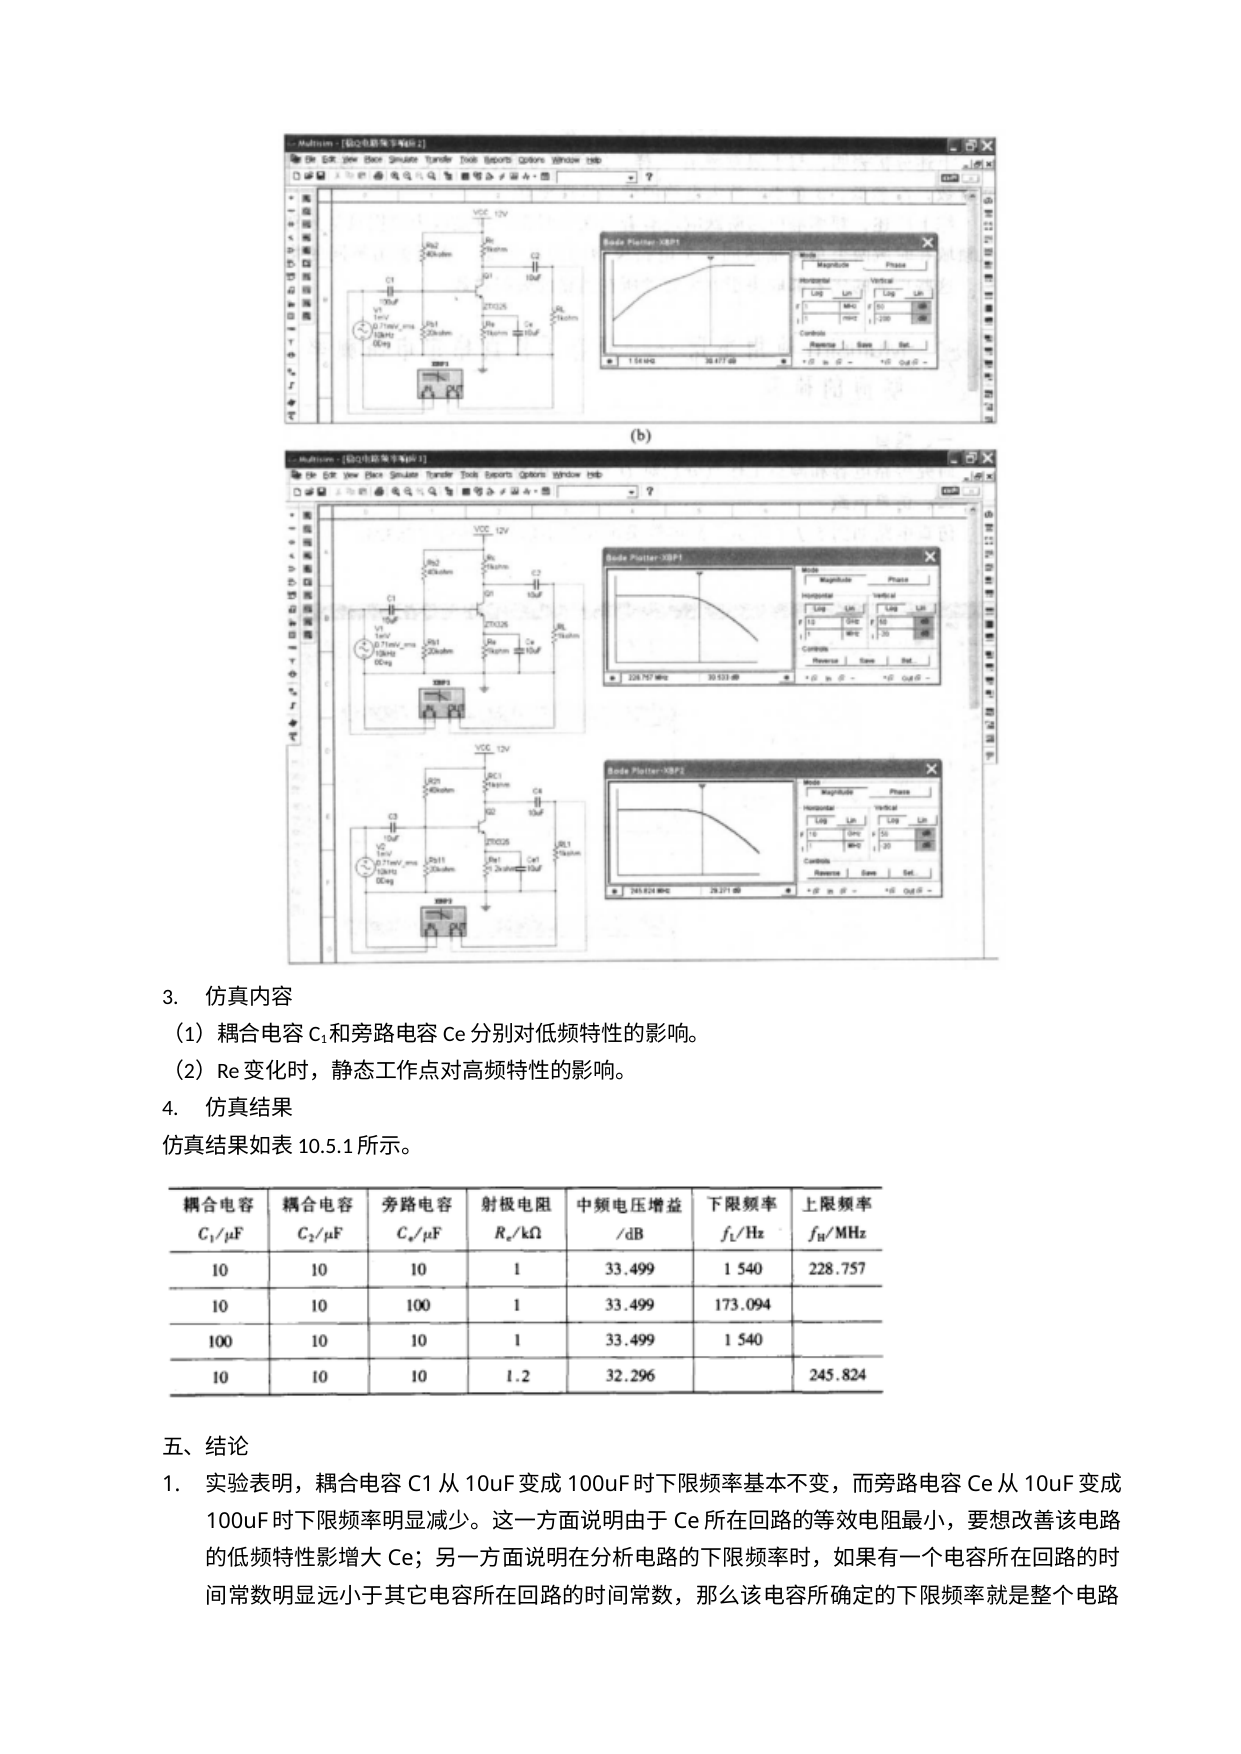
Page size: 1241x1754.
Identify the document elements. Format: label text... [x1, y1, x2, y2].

list 仿真内容 [162, 978, 1122, 1011]
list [162, 1466, 1122, 1610]
picture [161, 1179, 887, 1410]
text 五、结论 [118, 1428, 1122, 1461]
list 仿真结果 [162, 1090, 1122, 1122]
picture [278, 129, 1007, 970]
text （2）Re变化时，静态工作点对高频特性的影响。 [118, 1053, 1122, 1085]
text （1）耦合电容C1和旁路电容Ce分别对低频特性的影响。 [118, 1016, 1122, 1048]
text 仿真结果如表10.5.1所示。 [118, 1127, 1122, 1160]
